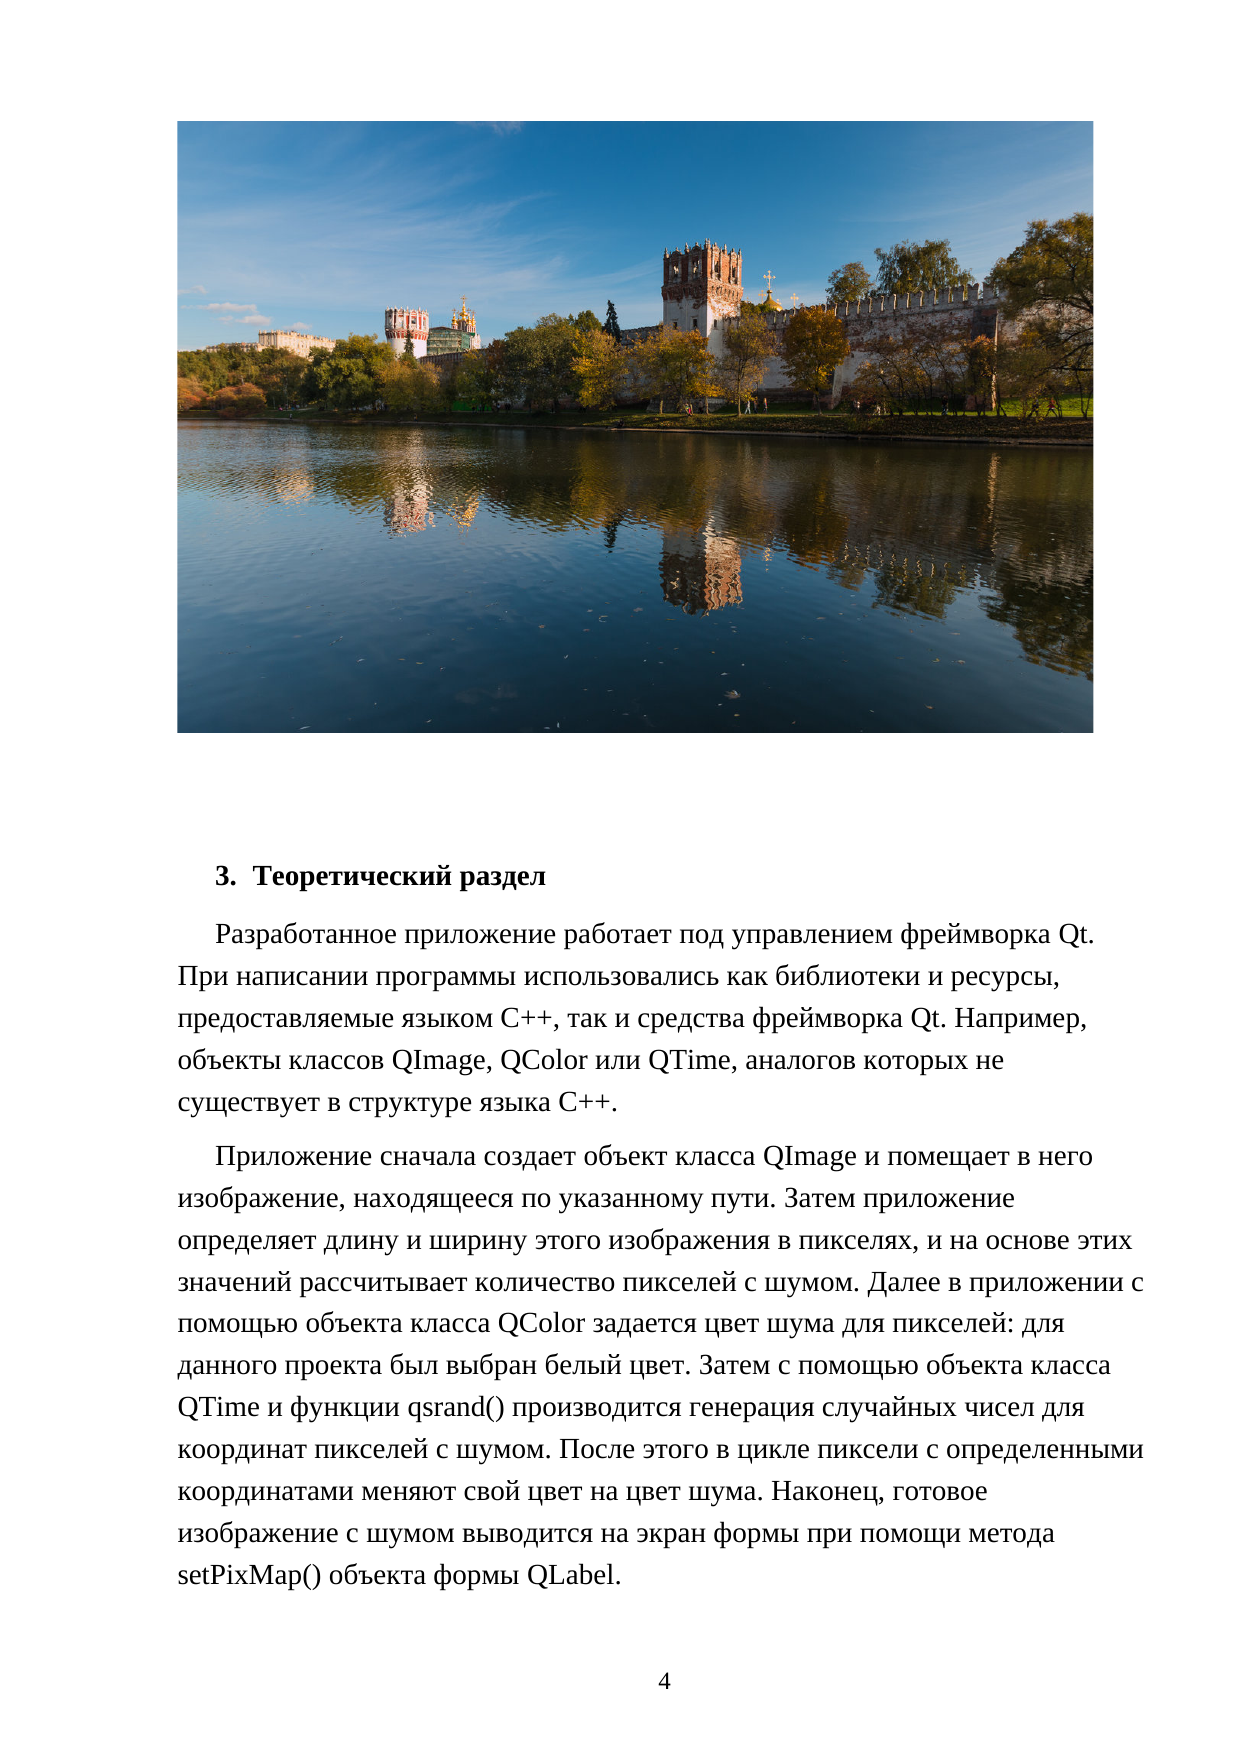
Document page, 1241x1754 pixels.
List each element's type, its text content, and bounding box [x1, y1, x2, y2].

picture [177, 121, 1094, 733]
subtitle Теоретический раздел [215, 858, 1152, 891]
text Приложение сначала создает объект класса QImage и помещает в него изображение, находящееся по указанному пути. Затем приложение определяет длину и ширину этого изображения в пикселях, и на основе этих значений рассчитывает количество пикселей с шумом. Далее в приложении с помощью объекта класса QColor задается цвет шума для пикселей: для данного проекта был выбран белый цвет. Затем с помощью объекта класса QTime и функции qsrand() производится генерация случайных чисел для координат пикселей с шумом. После этого в цикле пиксели с определенными координатами меняют свой цвет на цвет шума. Наконец, готовое изображение с шумом выводится на экран формы при помощи метода setPixMap() объекта формы QLabel. [177, 1138, 1152, 1590]
text Разработанное приложение работает под управлением фреймворка Qt. При написании программы использовались как библиотеки и ресурсы, предоставляемые языком С++, так и средства фреймворка Qt. Например, объекты классов QImage, QColor или QTime, аналогов которых не существует в структуре языка С++. [177, 916, 1152, 1117]
